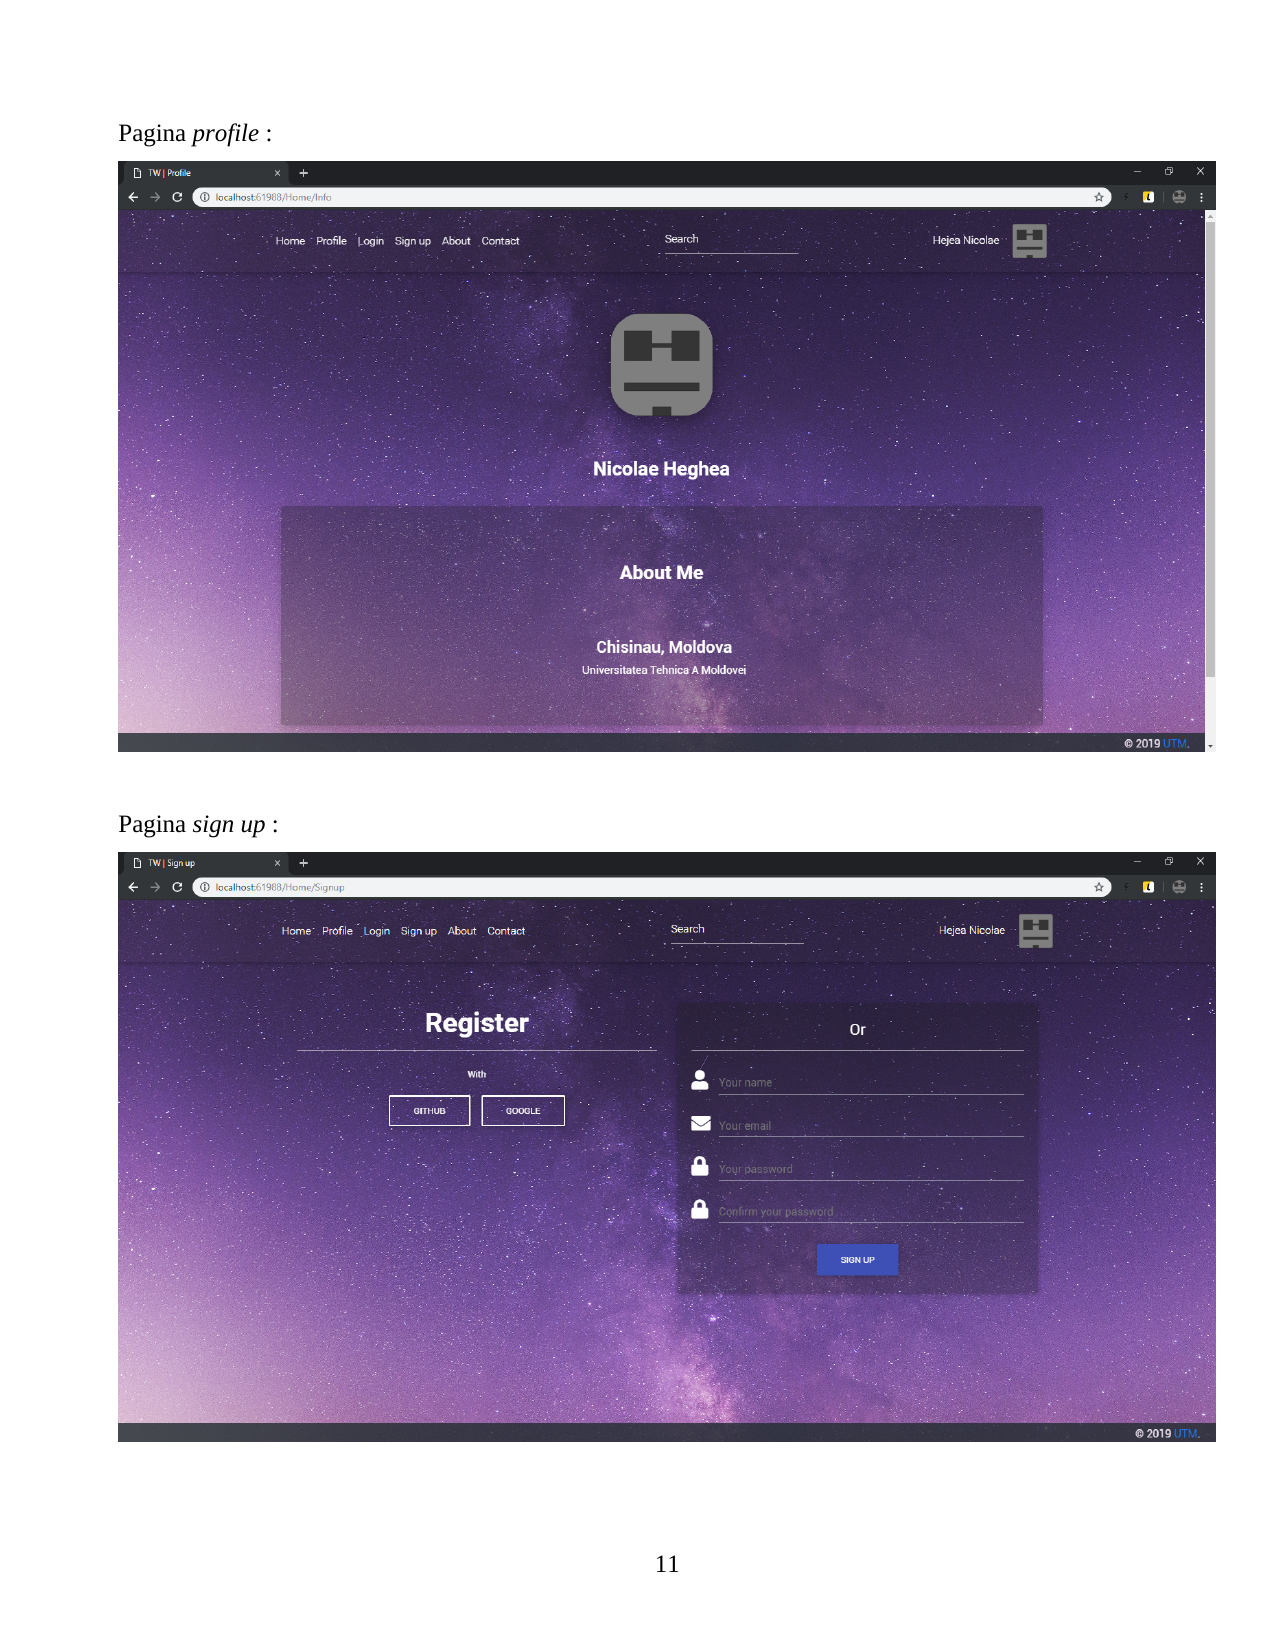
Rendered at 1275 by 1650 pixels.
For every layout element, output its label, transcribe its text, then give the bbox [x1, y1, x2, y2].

text Pagina profile : [118, 118, 1216, 147]
picture [118, 161, 1216, 752]
text Pagina sign up : [118, 809, 1216, 838]
picture [118, 852, 1216, 1442]
